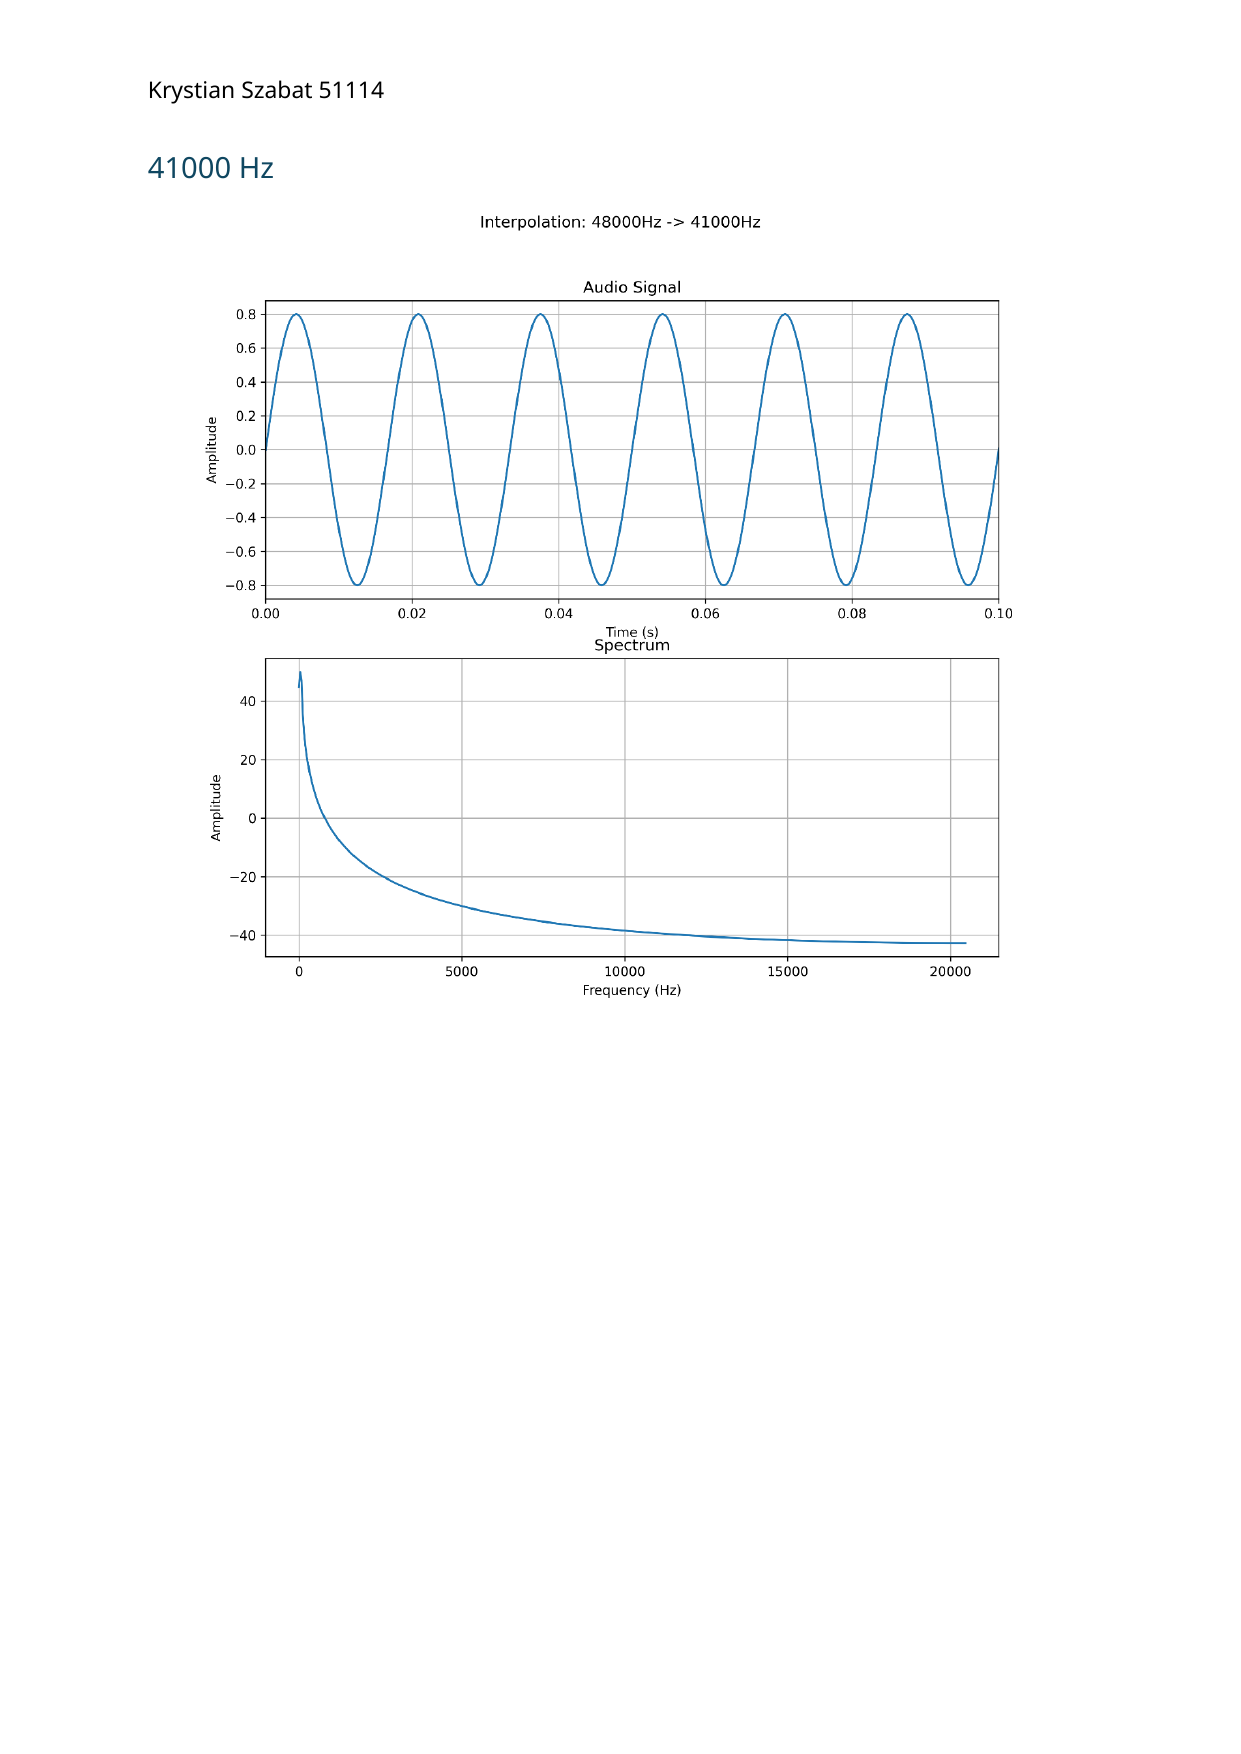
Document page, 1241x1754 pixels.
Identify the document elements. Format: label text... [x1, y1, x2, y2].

subtitle 41000 Hz [148, 148, 1093, 187]
picture [147, 198, 1093, 1050]
